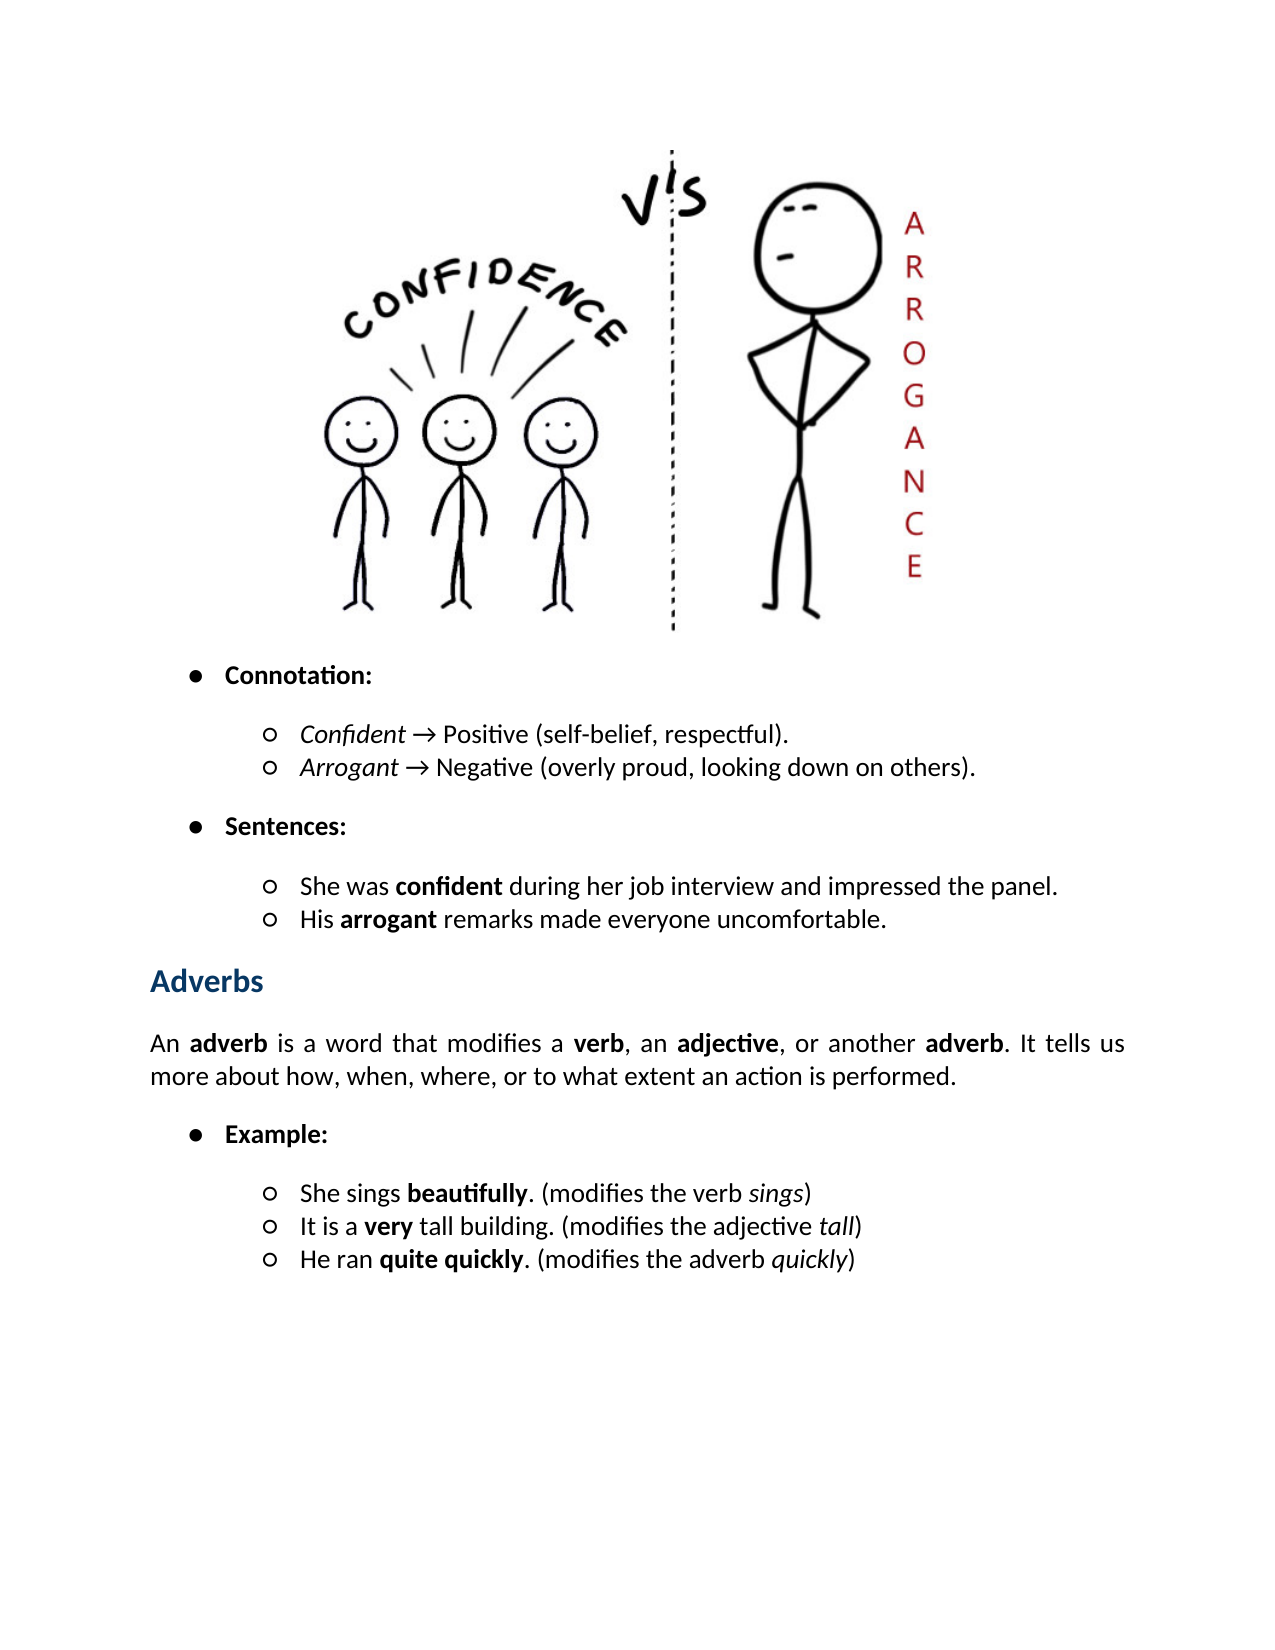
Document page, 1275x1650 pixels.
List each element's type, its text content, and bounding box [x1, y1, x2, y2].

picture [275, 150, 1000, 633]
list He ran quite quickly. (modifies the adverb quickly) [262, 1242, 1125, 1275]
list Confident → Positive (self-belief, respectful). [262, 717, 1125, 750]
list She sings beautifully. (modifies the verb sings) [262, 1176, 1125, 1209]
text Adverbs [150, 960, 1125, 1001]
list Sentences: [187, 809, 1125, 869]
list His arrogant remarks made everyone uncomfortable. [262, 902, 1125, 935]
list It is a very tall building. (modifies the adjective tall) [262, 1209, 1125, 1242]
list Example: [187, 1117, 1125, 1176]
list She was confident during her job interview and impressed the panel. [262, 869, 1125, 902]
list Connotation: [187, 658, 1125, 717]
list Arrogant → Negative (overly proud, looking down on others). [262, 750, 1125, 809]
text An adverb is a word that modifies a verb, an adjective, or another adverb. It tells us more about how, when, where, or to what extent an action is performed. [150, 1026, 1125, 1092]
